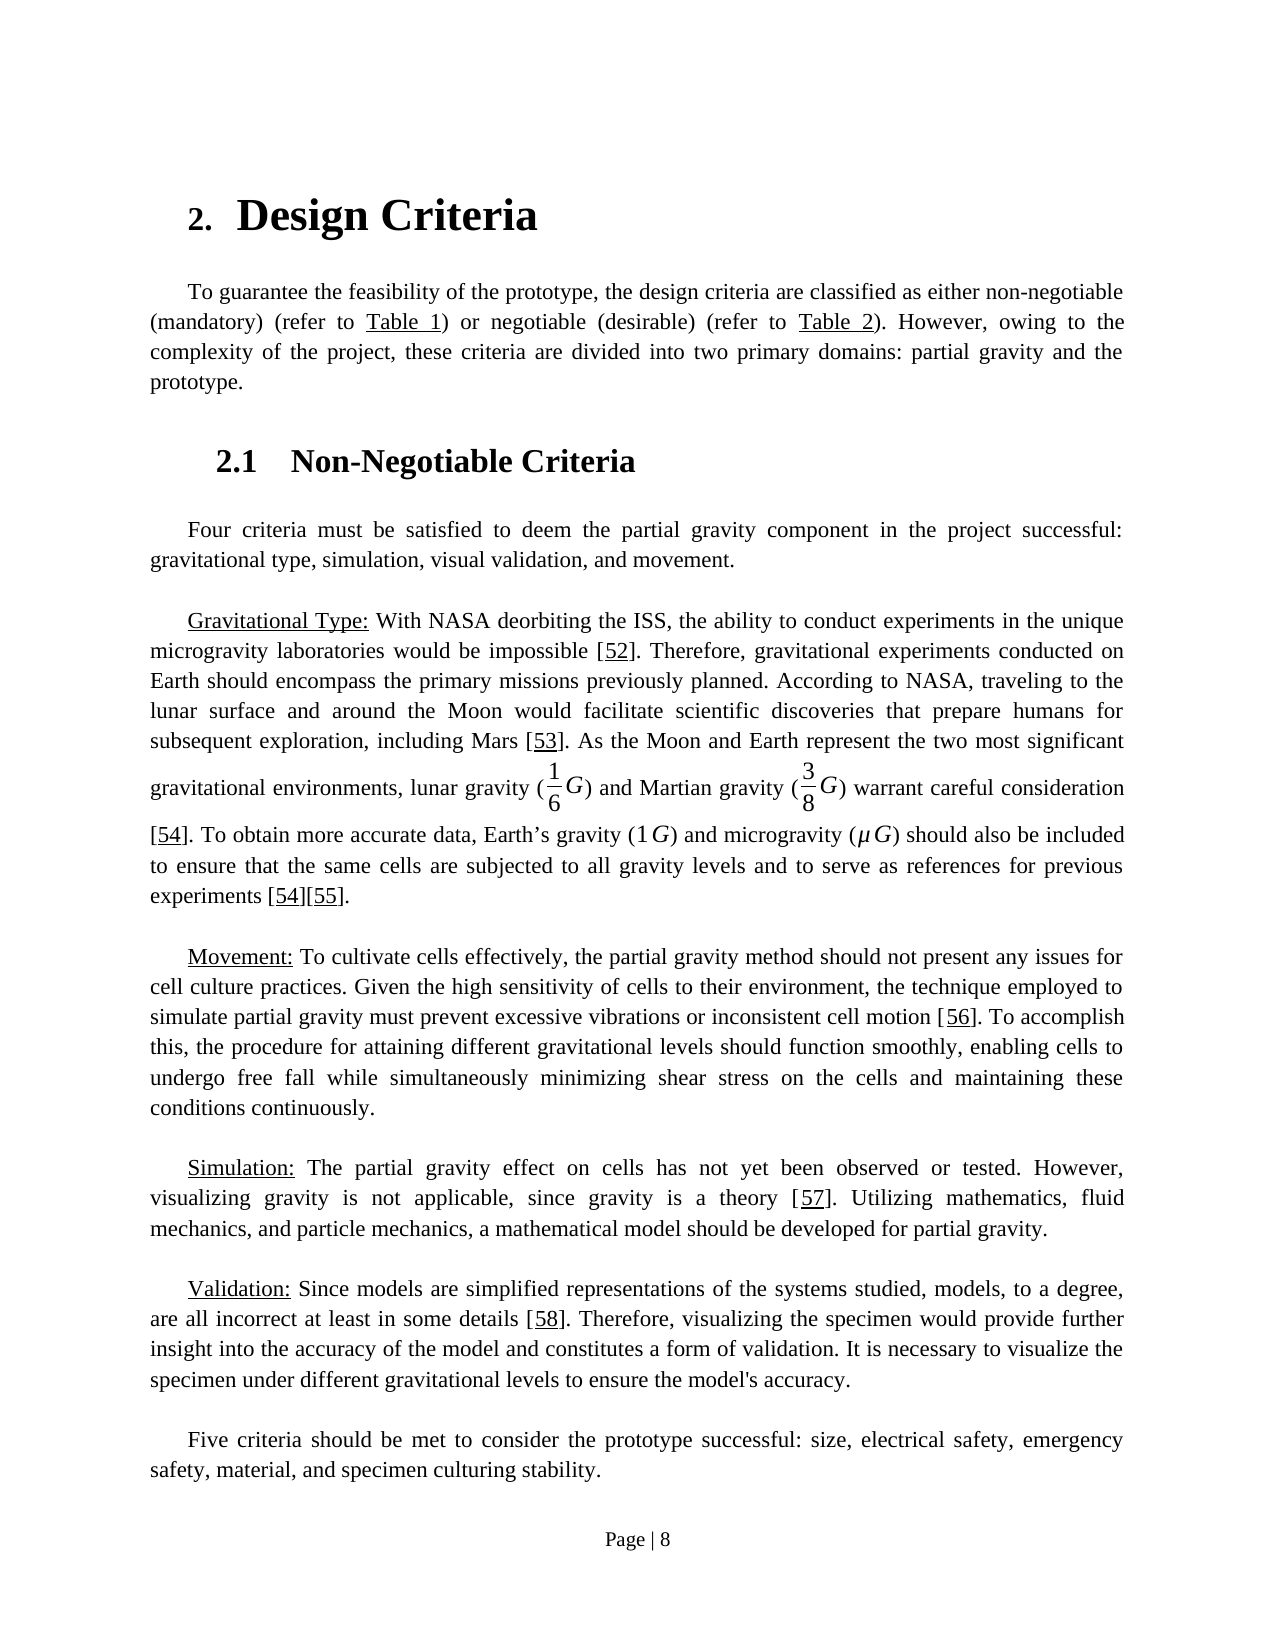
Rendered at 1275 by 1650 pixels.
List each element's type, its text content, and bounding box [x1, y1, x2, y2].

text Validation: Since models are simplified representations of the systems studied, models, to a degree, are all incorrect at least in some details [58]. Therefore, visualizing the specimen would provide further insight into the accuracy of the model and constitutes a form of validation. It is necessary to visualize the specimen under different gravitational levels to ensure the model's accuracy. [150, 1275, 1125, 1392]
text Four criteria must be satisfied to deem the partial gravity component in the project successful: gravitational type, simulation, visual validation, and movement. [150, 516, 1125, 573]
text Gravitational Type: With NASA deorbiting the ISS, the ability to conduct experiments in the unique microgravity laboratories would be impossible [52]. Therefore, gravitational experiments conducted on Earth should encompass the primary missions previously planned. According to NASA, traveling to the lunar surface and around the Moon would facilitate scientific discoveries that prepare humans for subsequent exploration, including Mars [53]. As the Moon and Earth represent the two most significant gravitational environments, lunar gravity () and Martian gravity () warrant careful consideration [54]. To obtain more accurate data, Earth’s gravity () and microgravity () should also be included to ensure that the same cells are subjected to all gravity levels and to serve as references for previous experiments [54][55]. [150, 607, 1125, 909]
subtitle Design Criteria [187, 187, 1125, 240]
subtitle Non-Negotiable Criteria [216, 441, 1125, 479]
text Simulation: The partial gravity effect on cells has not yet been observed or tested. However, visualizing gravity is not applicable, since gravity is a theory [57]. Utilizing mathematics, fluid mechanics, and particle mechanics, a mathematical model should be developed for partial gravity. [150, 1154, 1125, 1241]
text Five criteria should be met to consider the prototype successful: size, electrical safety, emergency safety, material, and specimen culturing stability. [150, 1426, 1125, 1483]
text Movement: To cultivate cells effectively, the partial gravity method should not present any issues for cell culture practices. Given the high sensitivity of cells to their environment, the technique employed to simulate partial gravity must prevent excessive vibrations or inconsistent cell motion [56]. To accomplish this, the procedure for attaining different gravitational levels should function smoothly, enabling cells to undergo free fall while simultaneously minimizing shear stress on the cells and maintaining these conditions continuously. [150, 943, 1125, 1120]
text To guarantee the feasibility of the prototype, the design criteria are classified as either non-negotiable (mandatory) (refer to Table 1) or negotiable (desirable) (refer to Table 2). However, owing to the complexity of the project, these criteria are divided into two primary domains: partial gravity and the prototype. [150, 278, 1125, 395]
